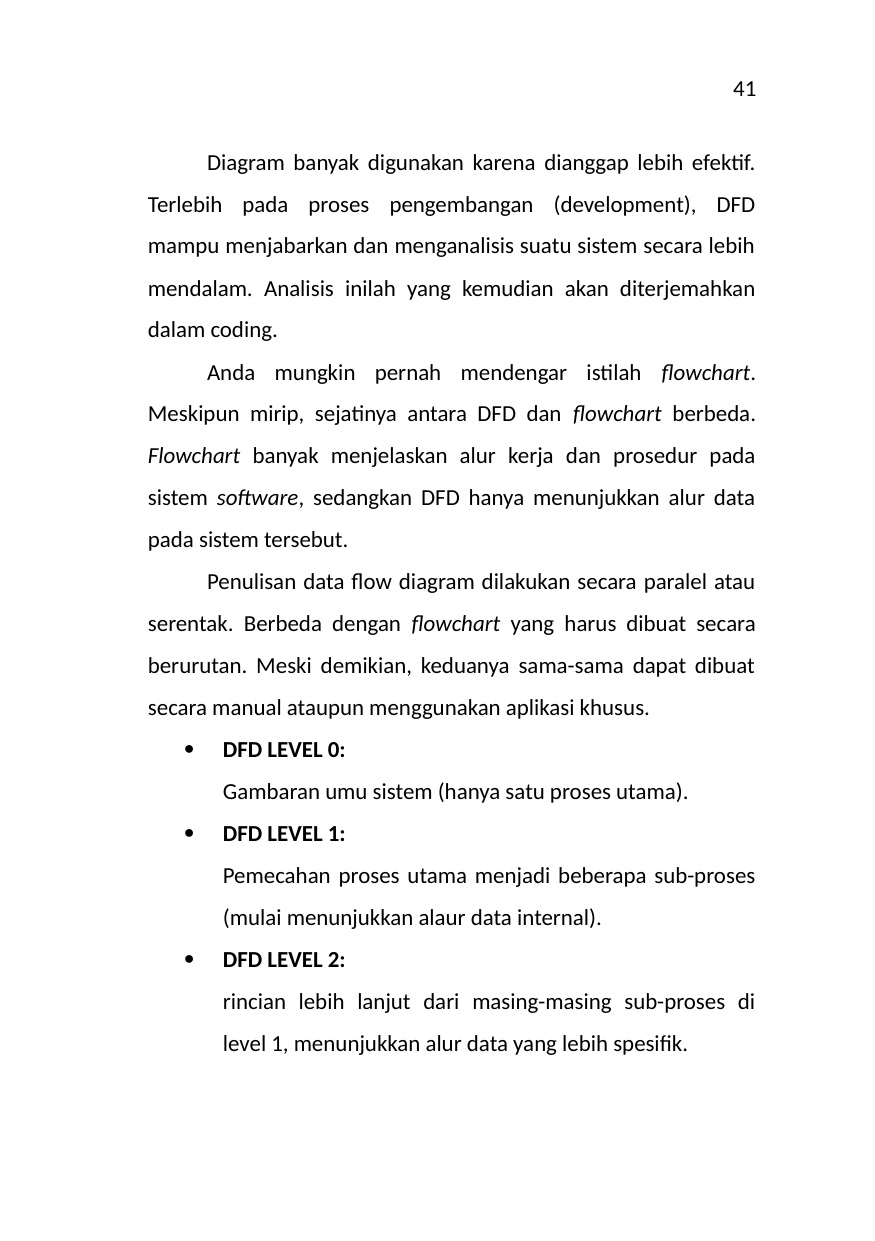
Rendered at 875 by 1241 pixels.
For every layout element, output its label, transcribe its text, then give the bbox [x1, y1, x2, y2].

list DFD LEVEL 0: [185, 735, 756, 763]
list rincian lebih lanjut dari masing-masing sub-proses di level 1, menunjukkan alur data yang lebih spesifik. [223, 987, 756, 1057]
list DFD LEVEL 2: [185, 945, 756, 973]
list DFD LEVEL 1: [185, 819, 756, 847]
text Anda mungkin pernah mendengar istilah flowchart. Meskipun mirip, sejatinya antara DFD dan flowchart berbeda. Flowchart banyak menjelaskan alur kerja dan prosedur pada sistem software, sedangkan DFD hanya menunjukkan alur data pada sistem tersebut. [148, 358, 756, 553]
list Pemecahan proses utama menjadi beberapa sub-proses (mulai menunjukkan alaur data internal). [223, 861, 756, 931]
list Gambaran umu sistem (hanya satu proses utama). [223, 777, 756, 805]
text Penulisan data flow diagram dilakukan secara paralel atau serentak. Berbeda dengan flowchart yang harus dibuat secara berurutan. Meski demikian, keduanya sama-sama dapat dibuat secara manual ataupun menggunakan aplikasi khusus. [148, 567, 756, 721]
text Diagram banyak digunakan karena dianggap lebih efektif. Terlebih pada proses pengembangan (development), DFD mampu menjabarkan dan menganalisis suatu sistem secara lebih mendalam. Analisis inilah yang kemudian akan diterjemahkan dalam coding. [148, 148, 756, 344]
